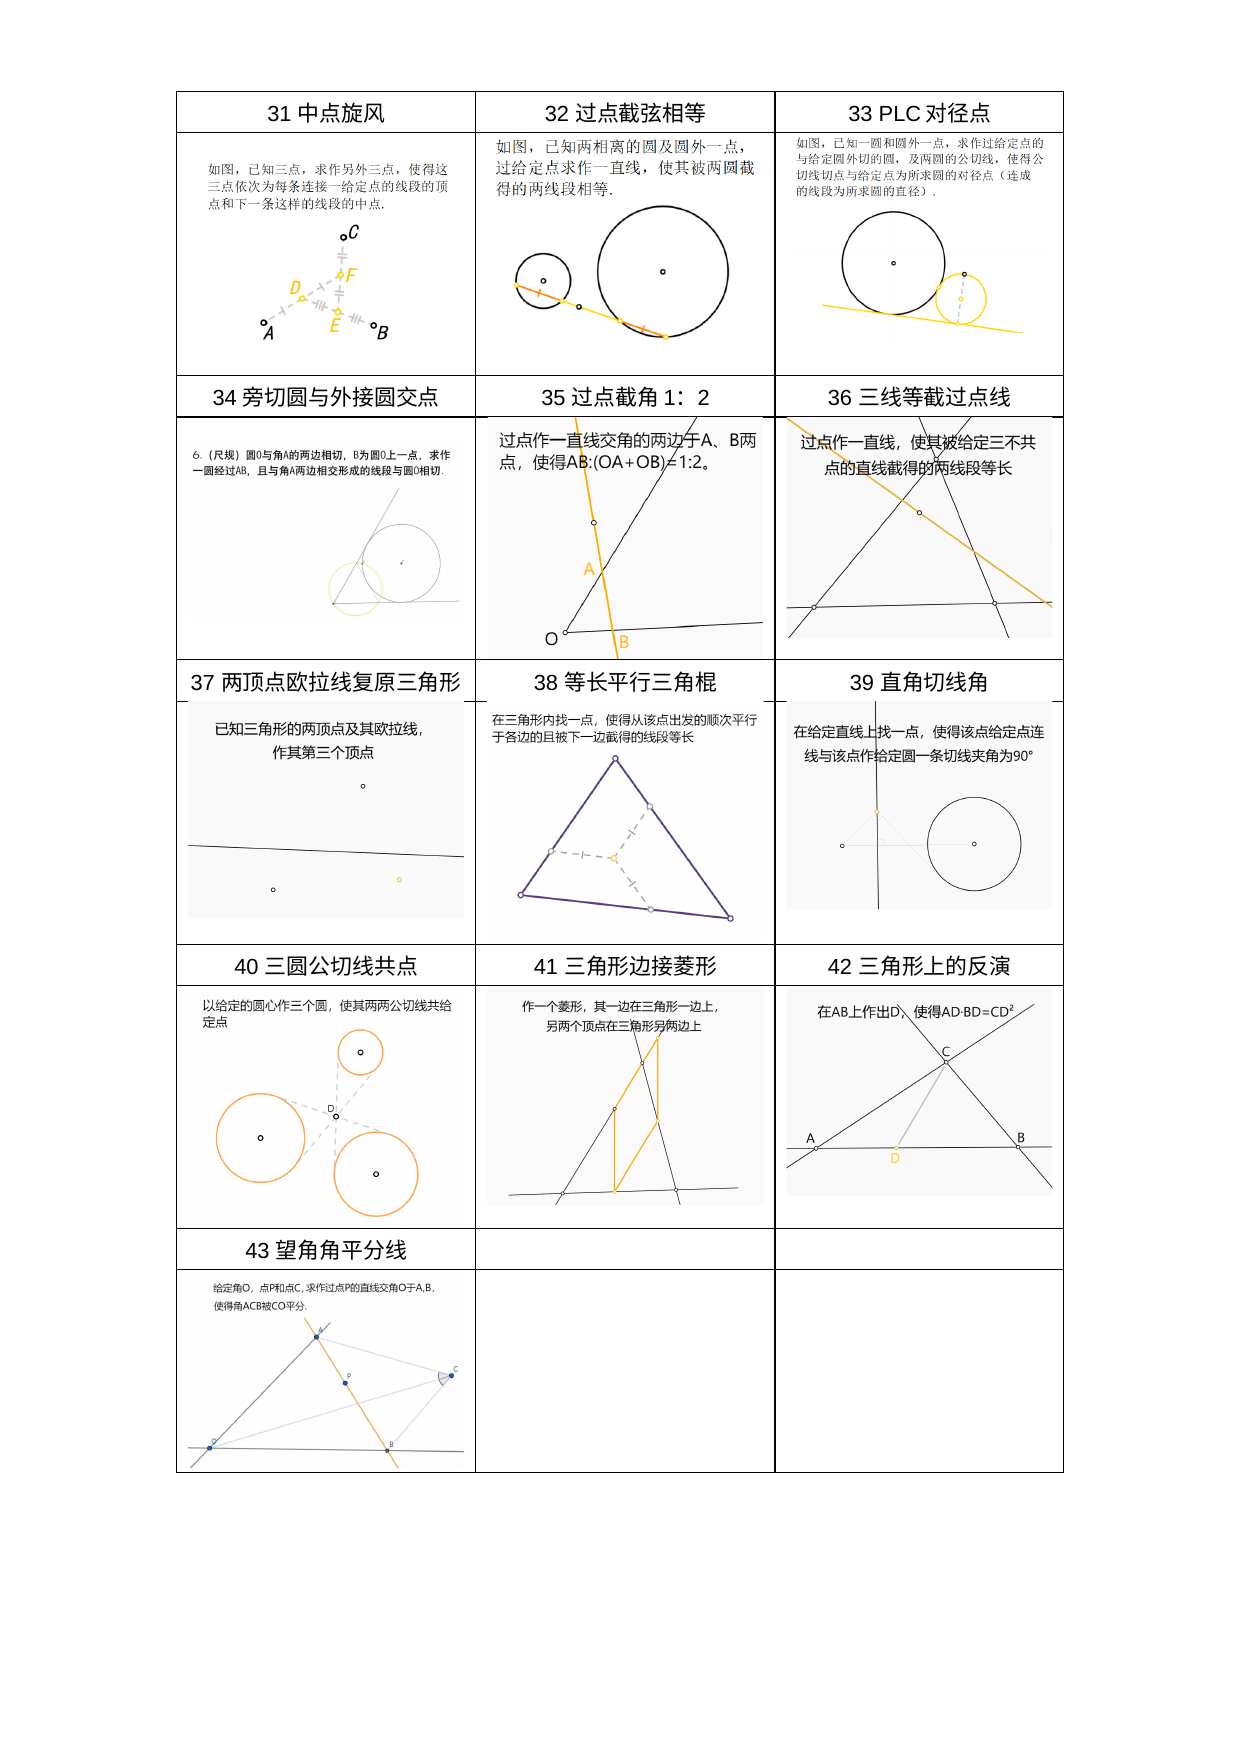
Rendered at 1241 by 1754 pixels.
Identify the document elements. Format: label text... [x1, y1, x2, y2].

picture [487, 133, 763, 352]
table_cell 40 三圆公切线共点 [177, 945, 475, 985]
picture [786, 701, 1053, 909]
picture [487, 417, 763, 659]
table_header 31 中点旋风 [177, 92, 475, 132]
table_cell [177, 418, 475, 659]
picture [487, 701, 764, 942]
picture [187, 437, 464, 620]
table_cell [177, 1270, 475, 1472]
picture [786, 986, 1053, 1196]
table_cell [476, 1270, 774, 1472]
picture [188, 986, 464, 1227]
table_cell [776, 986, 1063, 1228]
table_cell 38 等长平行三角棍 [476, 660, 774, 701]
table_cell 39 直角切线角 [776, 660, 1063, 701]
picture [187, 1270, 465, 1468]
table_cell [476, 133, 774, 375]
table_cell [177, 133, 475, 375]
table_header 32 过点截弦相等 [476, 92, 774, 132]
table_cell 42 三角形上的反演 [776, 945, 1063, 985]
table_cell [177, 986, 475, 1228]
table_cell 34 旁切圆与外接圆交点 [177, 376, 475, 416]
table_cell [776, 702, 1063, 944]
picture [187, 153, 465, 350]
table_cell [476, 418, 487, 659]
table_cell [476, 1229, 774, 1269]
picture [187, 701, 464, 918]
table_cell [177, 702, 475, 944]
table_cell 43 望角角平分线 [177, 1229, 475, 1269]
table_cell [776, 1229, 1063, 1269]
table_cell 37 两顶点欧拉线复原三角形 [177, 660, 475, 701]
picture [487, 986, 764, 1205]
table_cell [776, 133, 1063, 375]
table_cell [476, 986, 774, 1228]
table_header 33 PLC对径点 [776, 92, 1063, 132]
table_cell [476, 702, 774, 944]
table_cell [776, 1270, 1063, 1472]
table_cell [776, 418, 1063, 659]
table_cell 36 三线等截过点线 [776, 376, 1063, 416]
picture [786, 133, 1053, 348]
table_cell 41 三角形边接菱形 [476, 945, 774, 985]
table_cell [763, 418, 774, 659]
table_cell 35 过点截角1：2 [476, 376, 774, 416]
picture [786, 417, 1053, 638]
